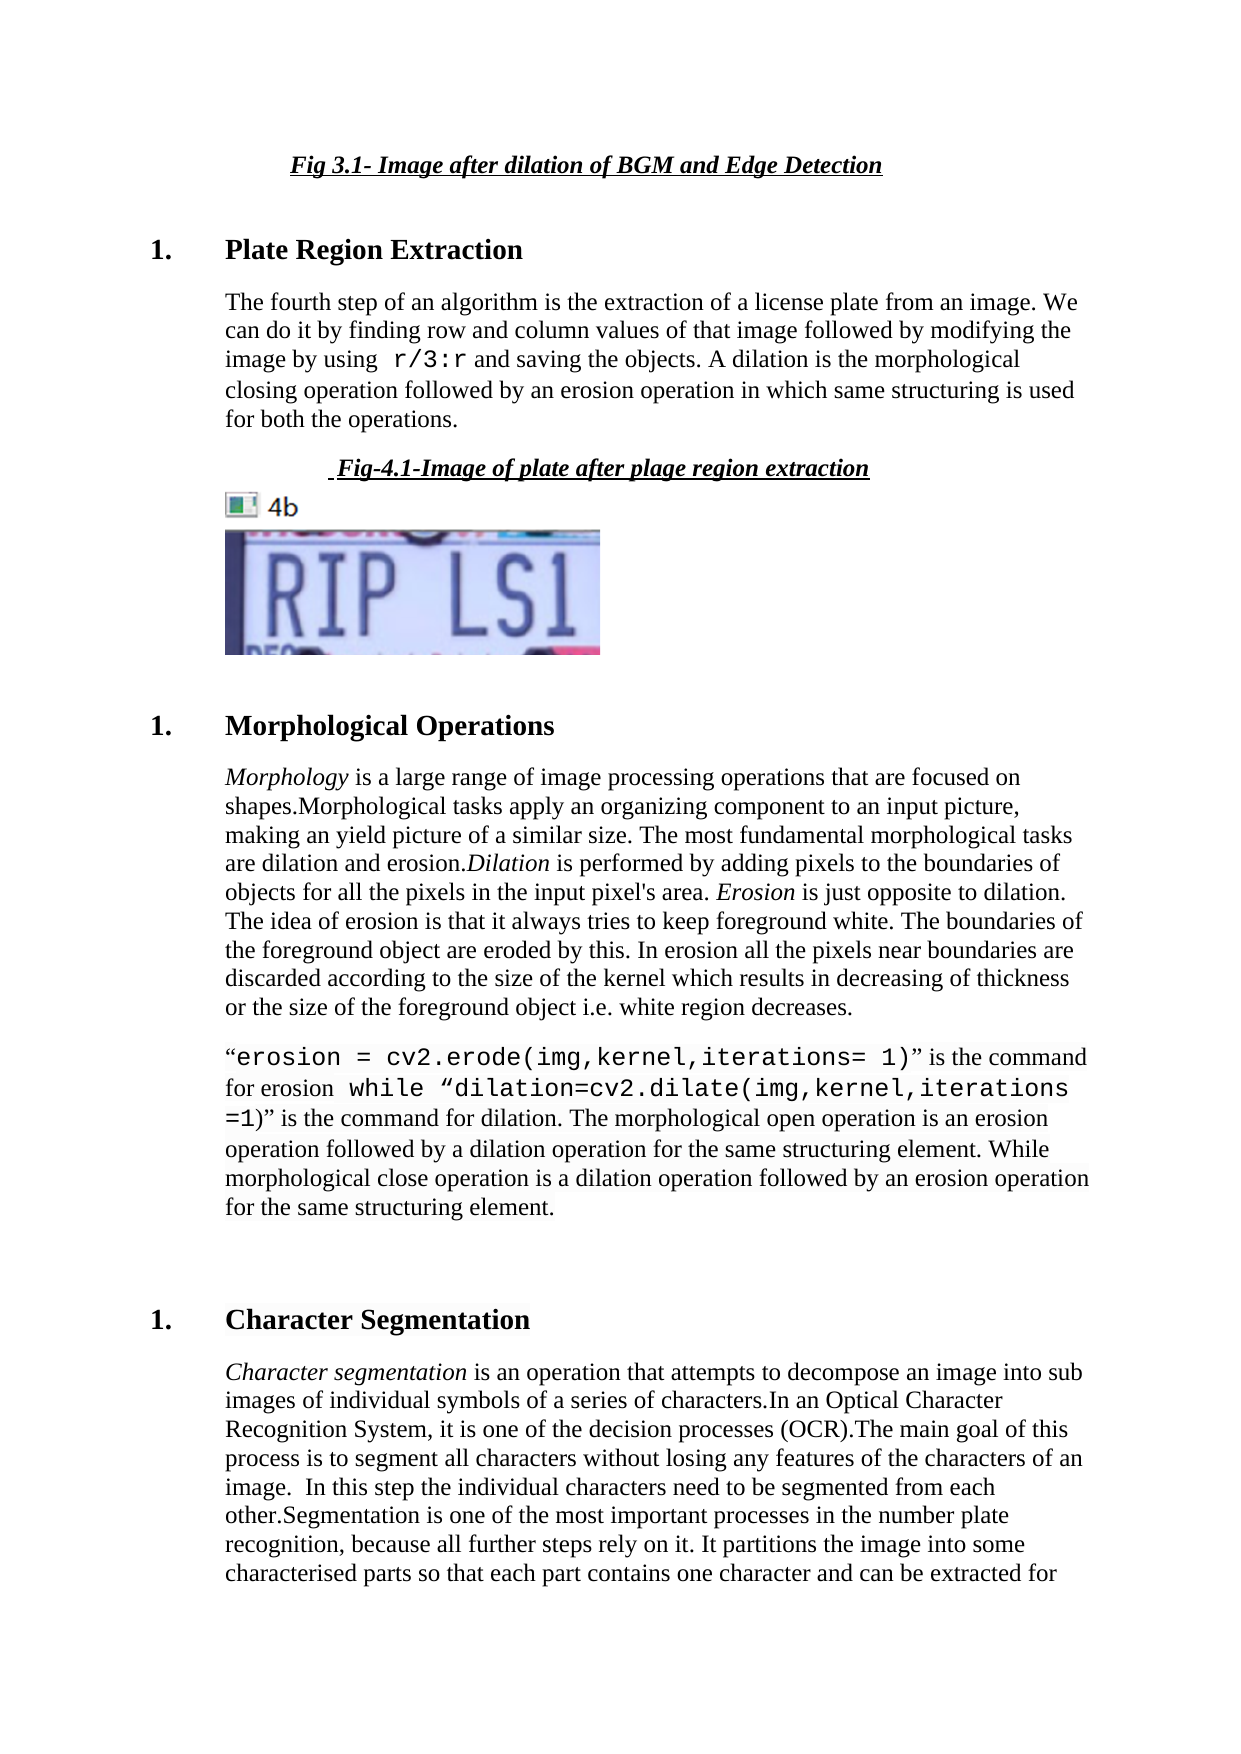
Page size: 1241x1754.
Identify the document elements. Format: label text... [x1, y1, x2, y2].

list Morphological Operations [150, 708, 1090, 741]
text Morphology is a large range of image processing operations that are focused on shapes.Morphological tasks apply an organizing component to an input picture, making an yield picture of a similar size. The most fundamental morphological tasks are dilation and erosion.Dilation is performed by adding pixels to the boundaries of objects for all the pixels in the input pixel's area. Erosion is just opposite to dilation. The idea of erosion is that it always tries to keep foreground white. The boundaries of the foreground object are eroded by this. In erosion all the pixels near boundaries are discarded according to the size of the kernel which results in decreasing of thickness or the size of the foreground object i.e. white region decreases. [225, 762, 1090, 1021]
picture [225, 482, 600, 655]
text The fourth step of an algorithm is the extraction of a license plate from an image. We can do it by finding row and column values of that image followed by modifying the image by using r/3:r and saving the objects. A dilation is the morphological closing operation followed by an erosion operation in which same structuring is used for both the operations. [225, 287, 1090, 433]
list Plate Region Extraction [150, 232, 1090, 266]
text Fig 3.1- Image after dilation of BGM and Edge Detection [150, 150, 1090, 179]
list Character Segmentation [150, 1302, 1090, 1336]
text “erosion = cv2.erode(img,kernel,iterations= 1)” is the command for erosion while “dilation=cv2.dilate(img,kernel,iterations =1)” is the command for dilation. The morphological open operation is an erosion operation followed by a dilation operation for the same structuring element. While morphological close operation is a dilation operation followed by an erosion operation for the same structuring element. [225, 1042, 1090, 1221]
